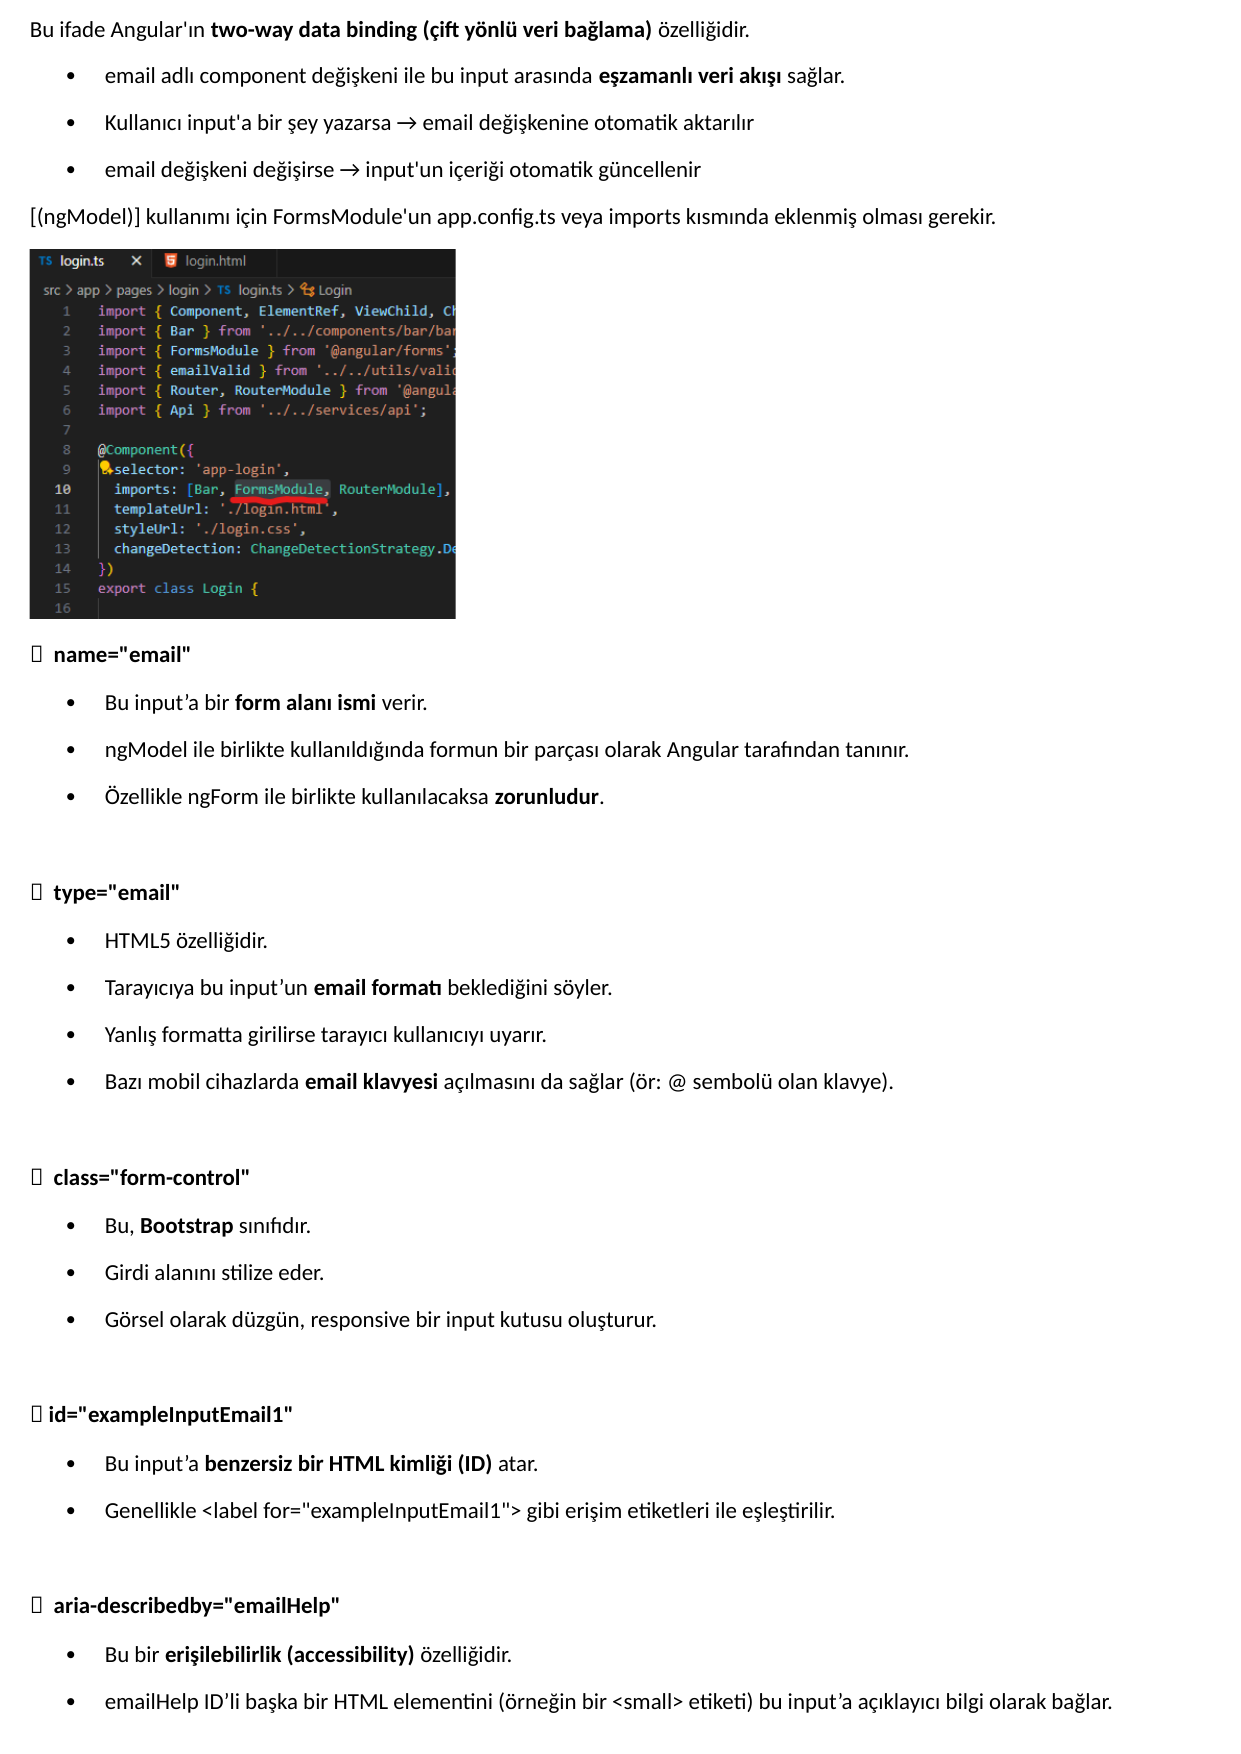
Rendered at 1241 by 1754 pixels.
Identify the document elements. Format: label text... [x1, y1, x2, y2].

text [(ngModel)] kullanımı için FormsModule'un app.config.ts veya imports kısmında eklenmiş olması gerekir. [29, 202, 1196, 230]
list Kullanıcı input'a bir şey yazarsa → email değişkenine otomatik aktarılır [67, 108, 1196, 137]
list Bu input’a bir form alanı ismi verir. [67, 688, 1196, 716]
list Görsel olarak düzgün, responsive bir input kutusu oluşturur. [67, 1305, 1196, 1333]
text 🔹 name="email" [29, 638, 1196, 669]
picture [29, 249, 456, 619]
list HTML5 özelliğidir. [67, 926, 1196, 954]
list Yanlış formatta girilirse tarayıcı kullanıcıyı uyarır. [67, 1020, 1196, 1048]
text 🔹 id="exampleInputEmail1" [29, 1398, 1196, 1430]
text 🔹 aria-describedby="emailHelp" [29, 1589, 1196, 1621]
list Bu input’a benzersiz bir HTML kimliği (ID) atar. [67, 1449, 1196, 1477]
list Genellikle <label for="exampleInputEmail1"> gibi erişim etiketleri ile eşleştirilir. [67, 1496, 1196, 1524]
list Bazı mobil cihazlarda email klavyesi açılmasını da sağlar (ör: @ sembolü olan klavye). [67, 1067, 1196, 1095]
list Özellikle ngForm ile birlikte kullanılacaksa zorunludur. [67, 782, 1196, 810]
text 🔹 class="form-control" [29, 1161, 1196, 1192]
list email değişkeni değişirse → input'un içeriği otomatik güncellenir [67, 155, 1196, 183]
text 🔹 type="email" [29, 876, 1196, 907]
list Tarayıcıya bu input’un email formatı beklediğini söyler. [67, 973, 1196, 1001]
list Bu, Bootstrap sınıfıdır. [67, 1211, 1196, 1239]
list emailHelp ID’li başka bir HTML elementini (örneğin bir <small> etiketi) bu input’a açıklayıcı bilgi olarak bağlar. [67, 1687, 1196, 1715]
text Bu ifade Angular'ın two-way data binding (çift yönlü veri bağlama) özelliğidir. [29, 15, 1196, 43]
list Bu bir erişilebilirlik (accessibility) özelliğidir. [67, 1640, 1196, 1668]
list email adlı component değişkeni ile bu input arasında eşzamanlı veri akışı sağlar. [67, 62, 1196, 90]
list Girdi alanını stilize eder. [67, 1258, 1196, 1286]
list ngModel ile birlikte kullanıldığında formun bir parçası olarak Angular tarafından tanınır. [67, 735, 1196, 763]
